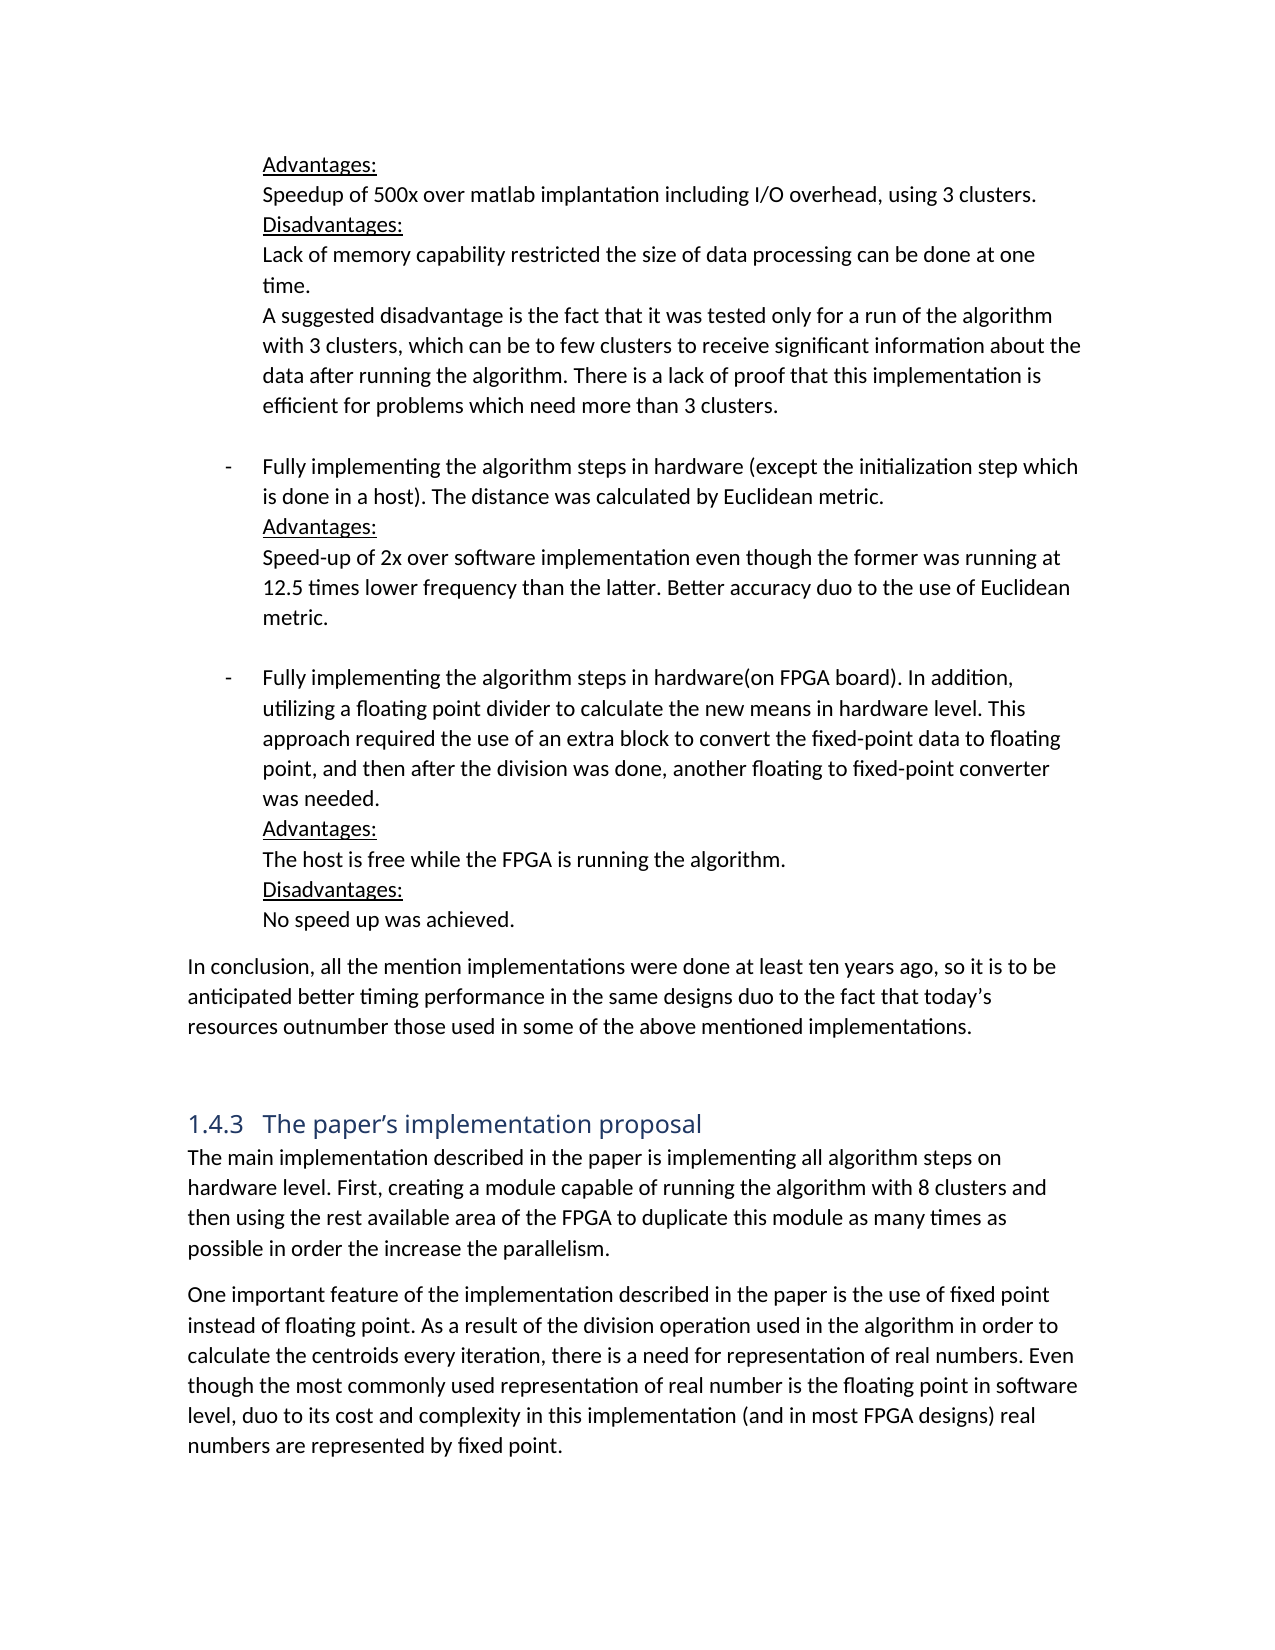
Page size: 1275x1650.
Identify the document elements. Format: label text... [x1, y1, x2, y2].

list Lack of memory capability restricted the size of data processing can be done at one time. [262, 241, 1087, 299]
list A suggested disadvantage is the fact that it was tested only for a run of the algorithm with 3 clusters, which can be to few clusters to receive significant information about the data after running the algorithm. There is a lack of proof that this implementation is efficient for problems which need more than 3 clusters. [262, 301, 1087, 420]
list Advantages: [262, 150, 1087, 178]
text One important feature of the implementation described in the paper is the use of fixed point instead of floating point. As a result of the division operation used in the algorithm in order to calculate the centroids every iteration, there is a need for representation of real numbers. Even though the most commonly used representation of real number is the floating point in software level, duo to its cost and complexity in this implementation (and in most FPGA designs) real numbers are represented by fixed point. [187, 1281, 1087, 1459]
list Advantages: [262, 814, 1087, 843]
subtitle The paper’s implementation proposal [187, 1106, 1087, 1140]
list Speedup of 500x over matlab implantation including I/O overhead, using 3 clusters. [262, 180, 1087, 208]
text The main implementation described in the paper is implementing all algorithm steps on hardware level. First, creating a module capable of running the algorithm with 8 clusters and then using the rest available area of the FPGA to duplicate this module as many times as possible in order the increase the parallelism. [187, 1143, 1087, 1262]
list Disadvantages: [262, 210, 1087, 238]
list Speed-up of 2x over software implementation even though the former was running at 12.5 times lower frequency than the latter. Better accuracy duo to the use of Euclidean metric. [262, 543, 1087, 631]
list Fully implementing the algorithm steps in hardware(on FPGA board). In addition, utilizing a floating point divider to calculate the new means in hardware level. This approach required the use of an extra block to convert the fixed-point data to floating point, and then after the division was done, another floating to fixed-point converter was needed. [225, 663, 1087, 812]
list The host is free while the FPGA is running the algorithm. [262, 845, 1087, 873]
list Disadvantages: [262, 875, 1087, 903]
list No speed up was achieved. [262, 905, 1087, 933]
list Fully implementing the algorithm steps in hardware (except the initialization step which is done in a host). The distance was calculated by Euclidean metric. [225, 452, 1087, 510]
list Advantages: [262, 512, 1087, 541]
text In conclusion, all the mention implementations were done at least ten years ago, so it is to be anticipated better timing performance in the same designs duo to the fact that today’s resources outnumber those used in some of the above mentioned implementations. [187, 952, 1087, 1041]
